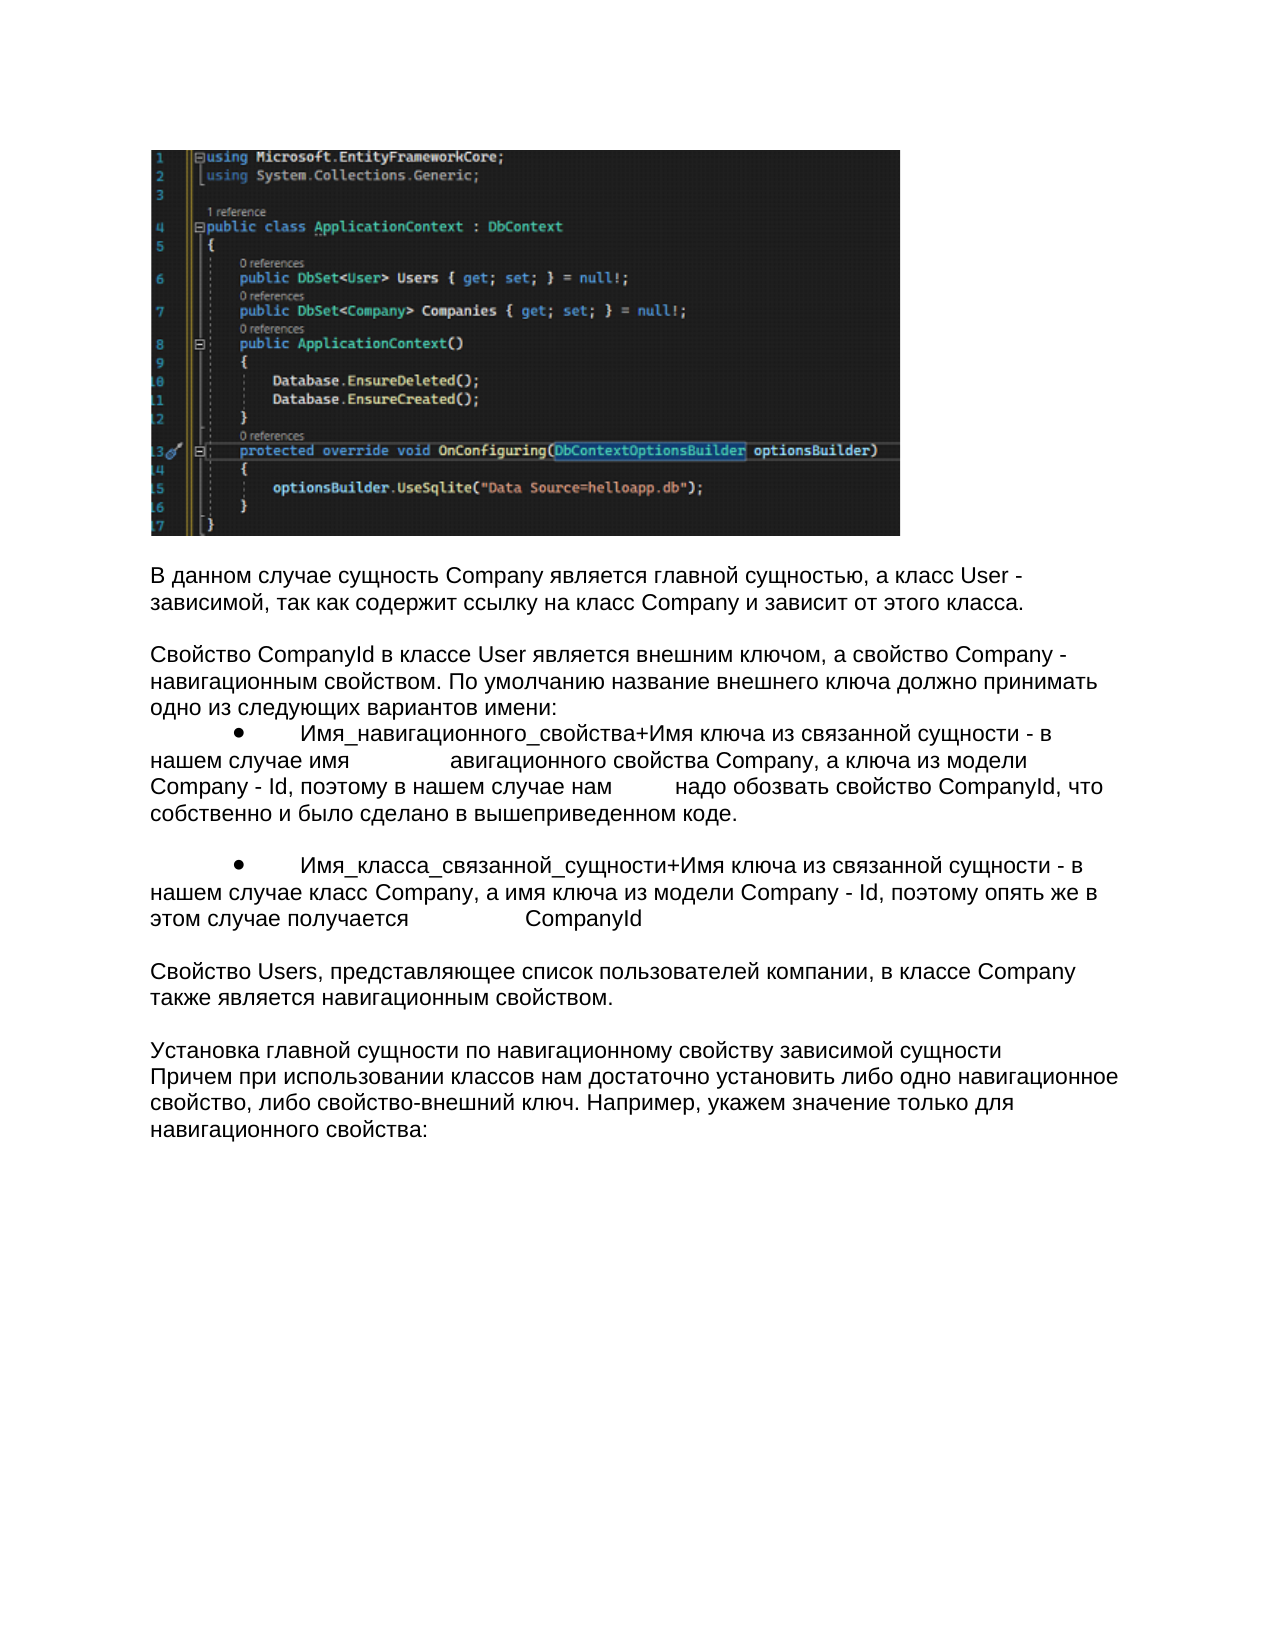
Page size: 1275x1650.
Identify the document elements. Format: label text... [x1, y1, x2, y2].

text ⦁ Имя_навигационного_свойства+Имя ключа из связанной сущности - в нашем случае имя авигационного свойства Company, а ключа из модели Company - Id, поэтому в нашем случае нам надо обозвать свойство CompanyId, что собственно и было сделано в вышеприведенном коде. [150, 720, 1125, 826]
text ⦁ Имя_класса_связанной_сущности+Имя ключа из связанной сущности - в нашем случае класс Company, а имя ключа из модели Company - Id, поэтому опять же в этом случае получается CompanyId [150, 852, 1125, 931]
text В данном случае сущность Company является главной сущностью, а класс User - зависимой, так как содержит ссылку на класс Company и зависит от этого класса. [150, 562, 1125, 615]
picture [150, 150, 901, 536]
text Причем при использовании классов нам достаточно установить либо одно навигационное свойство, либо свойство-внешний ключ. Например, укажем значение только для навигационного свойства: [150, 1063, 1125, 1142]
text Свойство Users, представляющее список пользователей компании, в классе Company также является навигационным свойством. [150, 958, 1125, 1010]
text Свойство CompanyId в классе User является внешним ключом, а свойство Company - навигационным свойством. По умолчанию название внешнего ключа должно принимать одно из следующих вариантов имени: [150, 641, 1125, 720]
text Установка главной сущности по навигационному свойству зависимой сущности [150, 1037, 1125, 1063]
